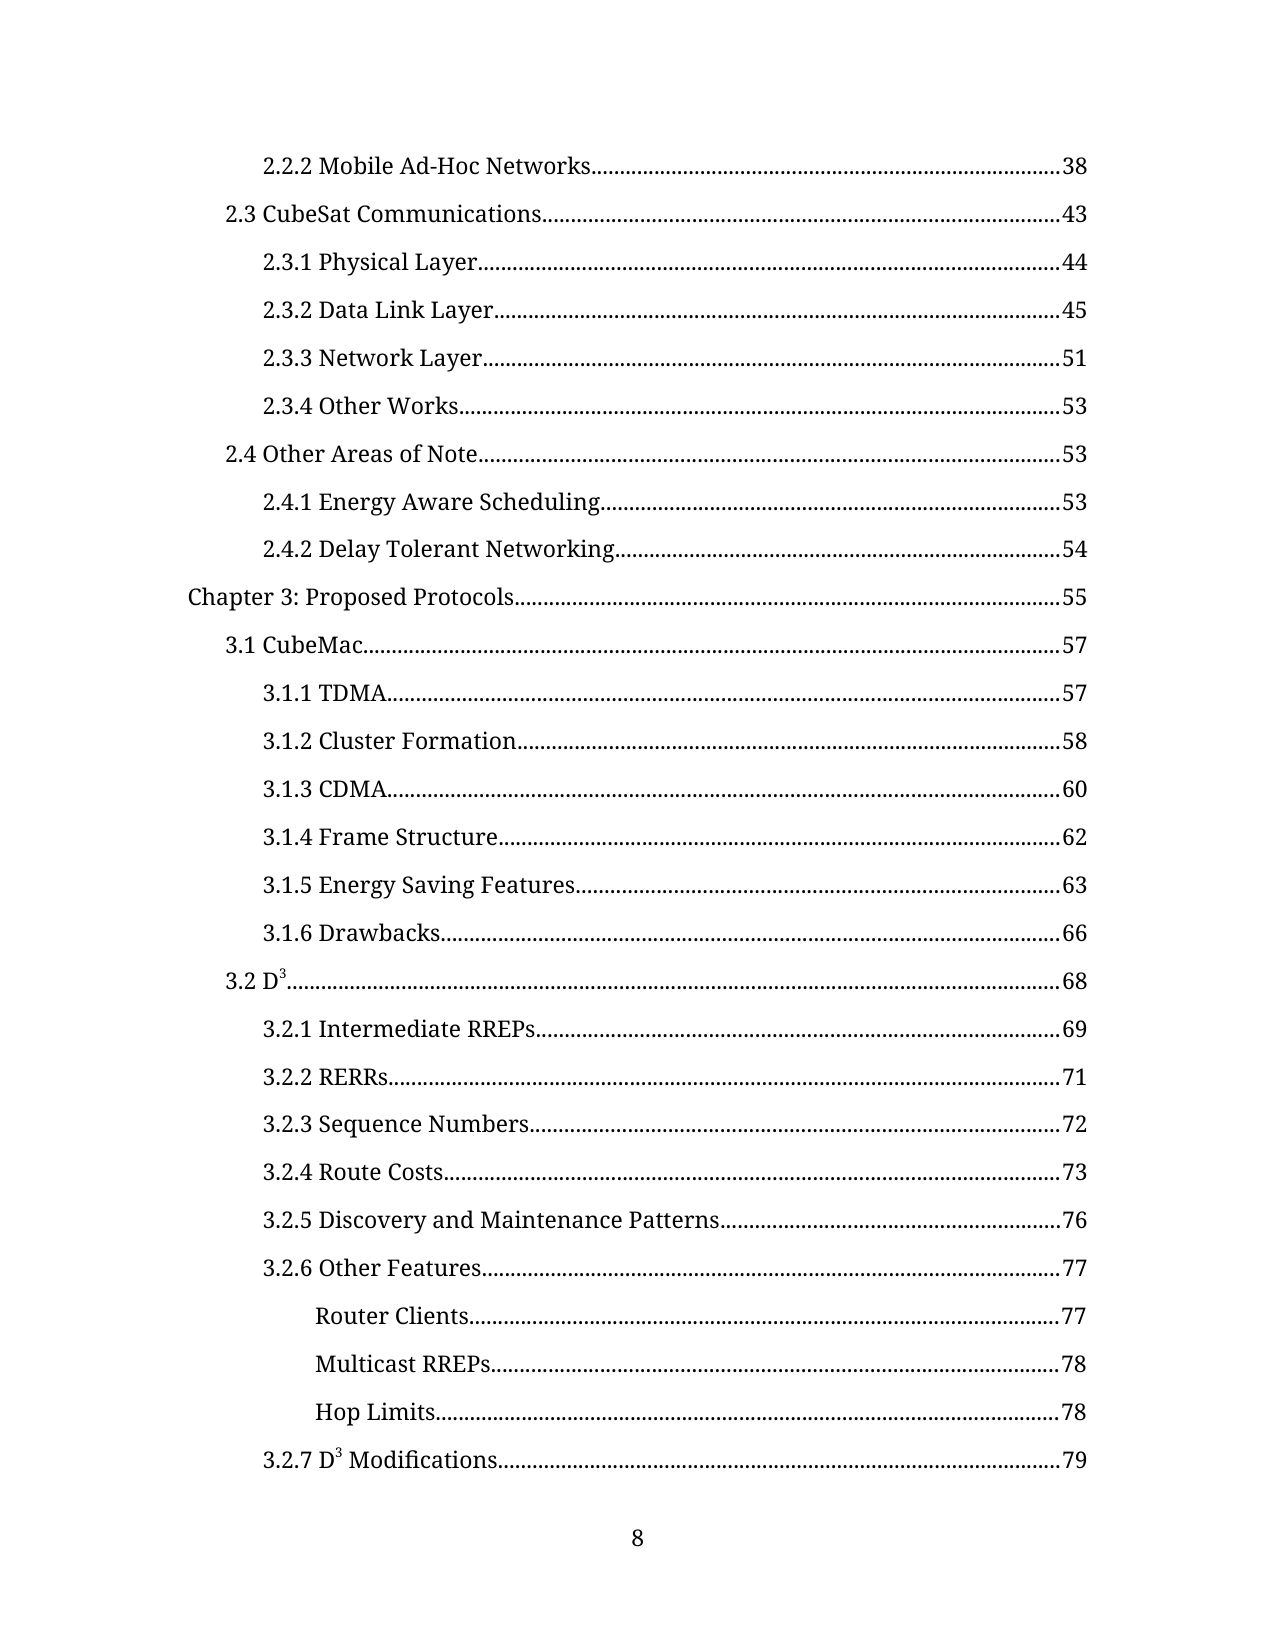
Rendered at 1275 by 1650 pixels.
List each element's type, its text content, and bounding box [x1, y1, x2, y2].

text 3.1 CubeMac 57 [225, 629, 1087, 660]
text 2.4 Other Areas of Note 53 [225, 437, 1087, 469]
text 2.2.2 Mobile Ad-Hoc Networks 38 [262, 150, 1087, 181]
text 3.1.2 Cluster Formation 58 [262, 725, 1087, 756]
text 2.3.2 Data Link Layer 45 [262, 294, 1087, 325]
text 2.3 CubeSat Communications 43 [225, 198, 1087, 229]
text 3.2.7 D3 Modifications 79 [262, 1444, 1087, 1475]
text 2.4.1 Energy Aware Scheduling 53 [262, 485, 1087, 517]
text 2.4.2 Delay Tolerant Networking 54 [262, 533, 1087, 564]
text Multicast RREPs 78 [315, 1348, 1087, 1379]
text 2.3.1 Physical Layer 44 [262, 246, 1087, 277]
text 3.1.3 CDMA 60 [262, 773, 1087, 804]
text Hop Limits 78 [315, 1396, 1087, 1427]
text 3.2 D3 68 [225, 964, 1087, 996]
text 2.3.4 Other Works 53 [262, 389, 1087, 421]
text 3.1.6 Drawbacks 66 [262, 917, 1087, 948]
text 3.1.4 Frame Structure 62 [262, 821, 1087, 852]
text Router Clients 77 [315, 1300, 1087, 1331]
text 3.2.1 Intermediate RREPs 69 [262, 1012, 1087, 1044]
text 2.3.3 Network Layer 51 [262, 342, 1087, 373]
text 3.1.5 Energy Saving Features 63 [262, 869, 1087, 900]
text 3.2.4 Route Costs 73 [262, 1156, 1087, 1187]
text Chapter 3: Proposed Protocols 55 [187, 581, 1087, 612]
text 3.2.6 Other Features 77 [262, 1252, 1087, 1283]
text 3.2.2 RERRs 71 [262, 1060, 1087, 1092]
text 3.2.3 Sequence Numbers 72 [262, 1108, 1087, 1139]
text 3.2.5 Discovery and Maintenance Patterns 76 [262, 1204, 1087, 1235]
text 3.1.1 TDMA 57 [262, 677, 1087, 708]
